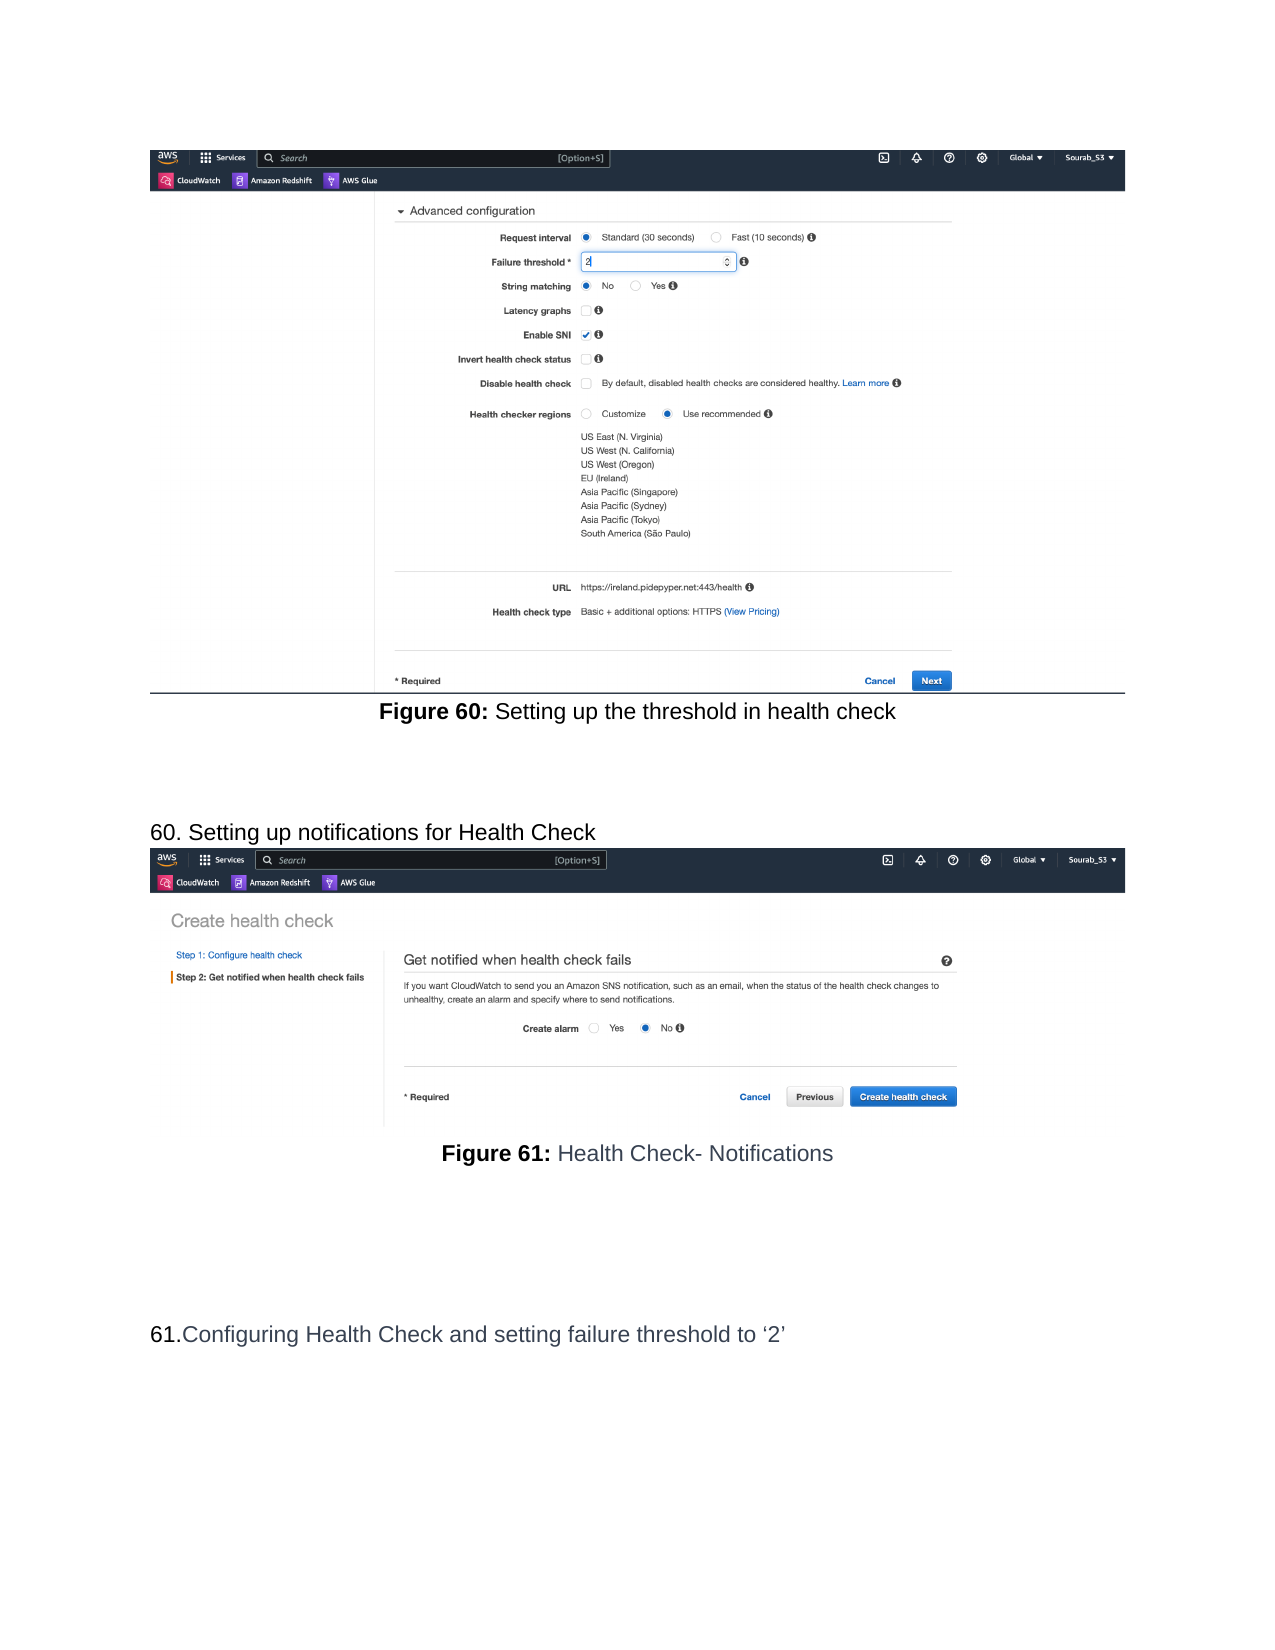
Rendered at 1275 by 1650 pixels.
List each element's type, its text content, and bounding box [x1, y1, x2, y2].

text Figure 61: Health Check- Notifications [150, 1140, 1125, 1166]
text 60. Setting up notifications for Health Check [150, 818, 1125, 845]
text 61.Configuring Health Check and setting failure threshold to ‘2’ [150, 1321, 1125, 1348]
text Figure 60: Setting up the threshold in health check [150, 698, 1125, 724]
picture [150, 848, 1125, 1137]
picture [150, 150, 1125, 694]
